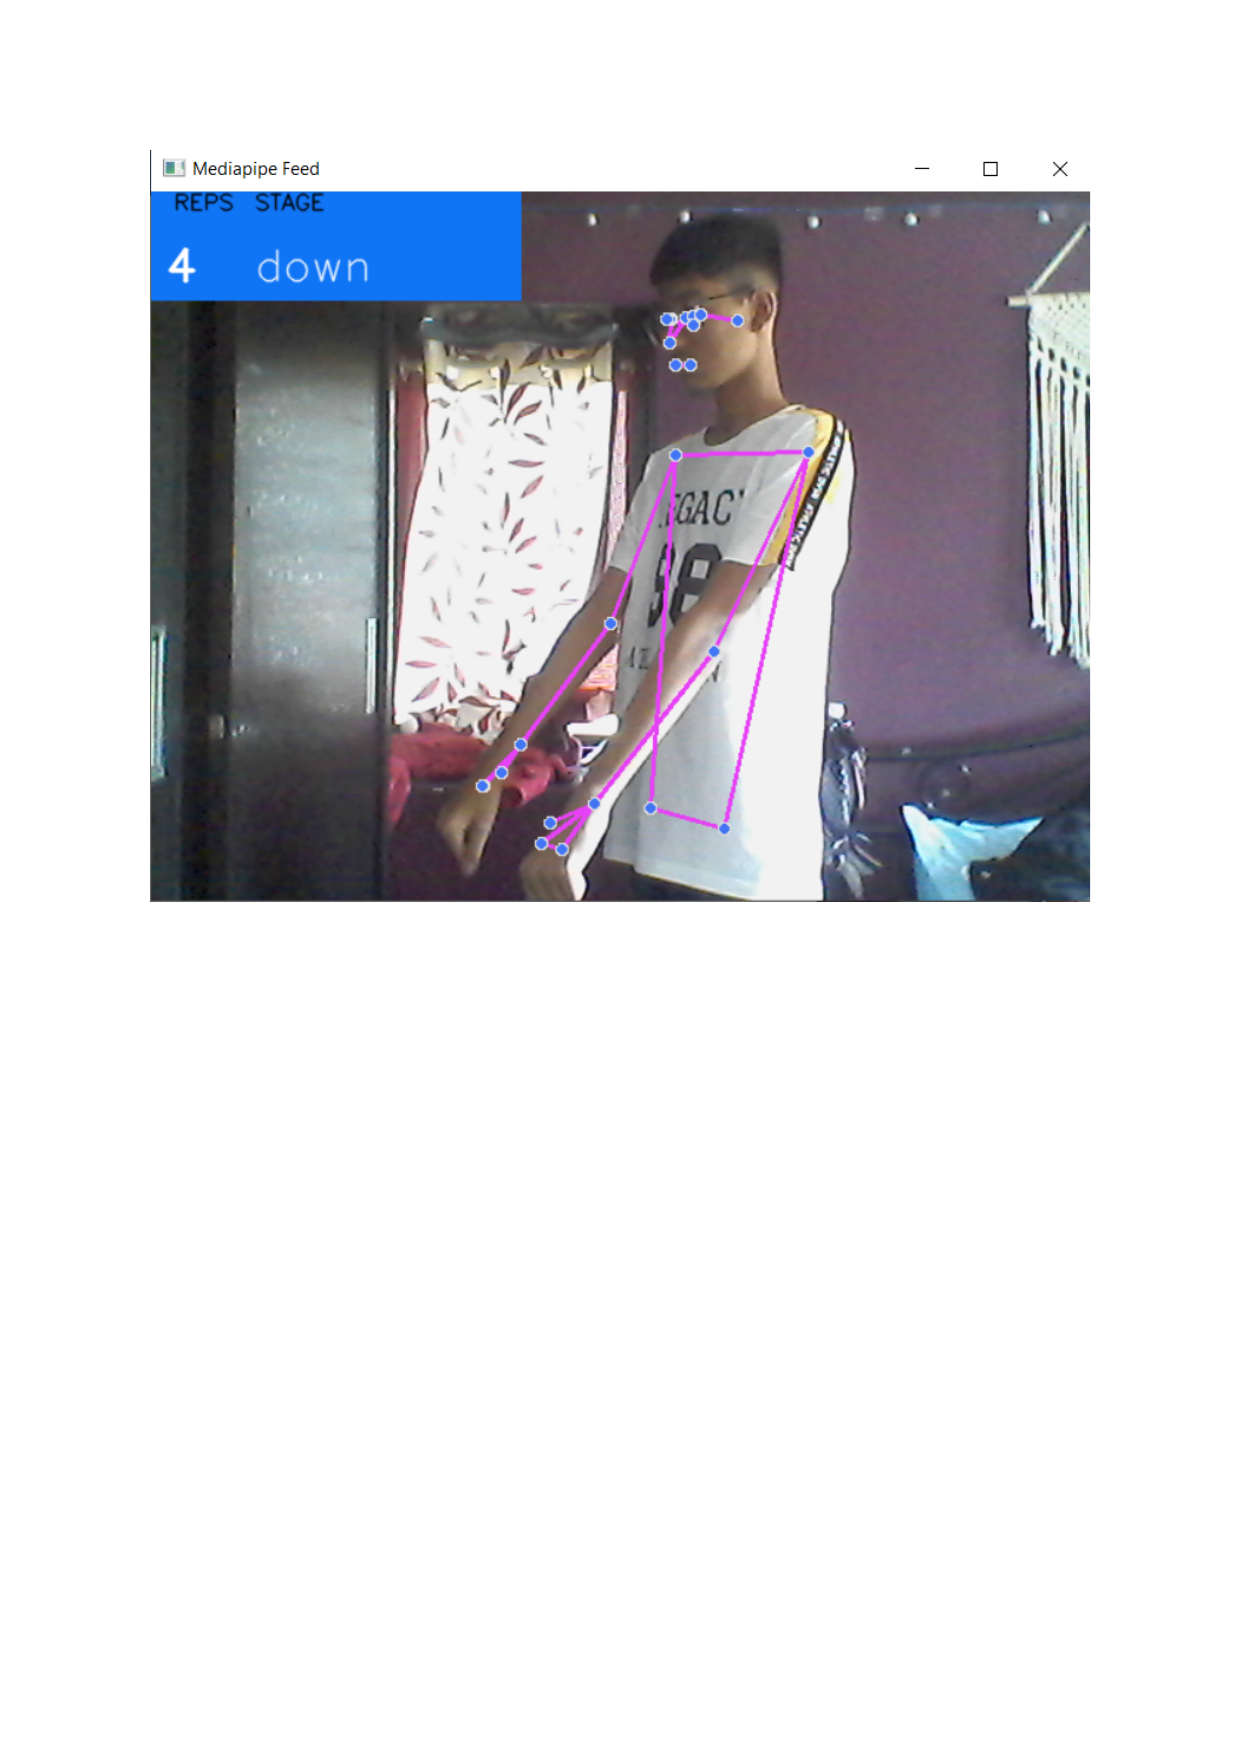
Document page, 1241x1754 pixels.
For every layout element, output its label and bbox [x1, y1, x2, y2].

picture [150, 150, 1091, 902]
